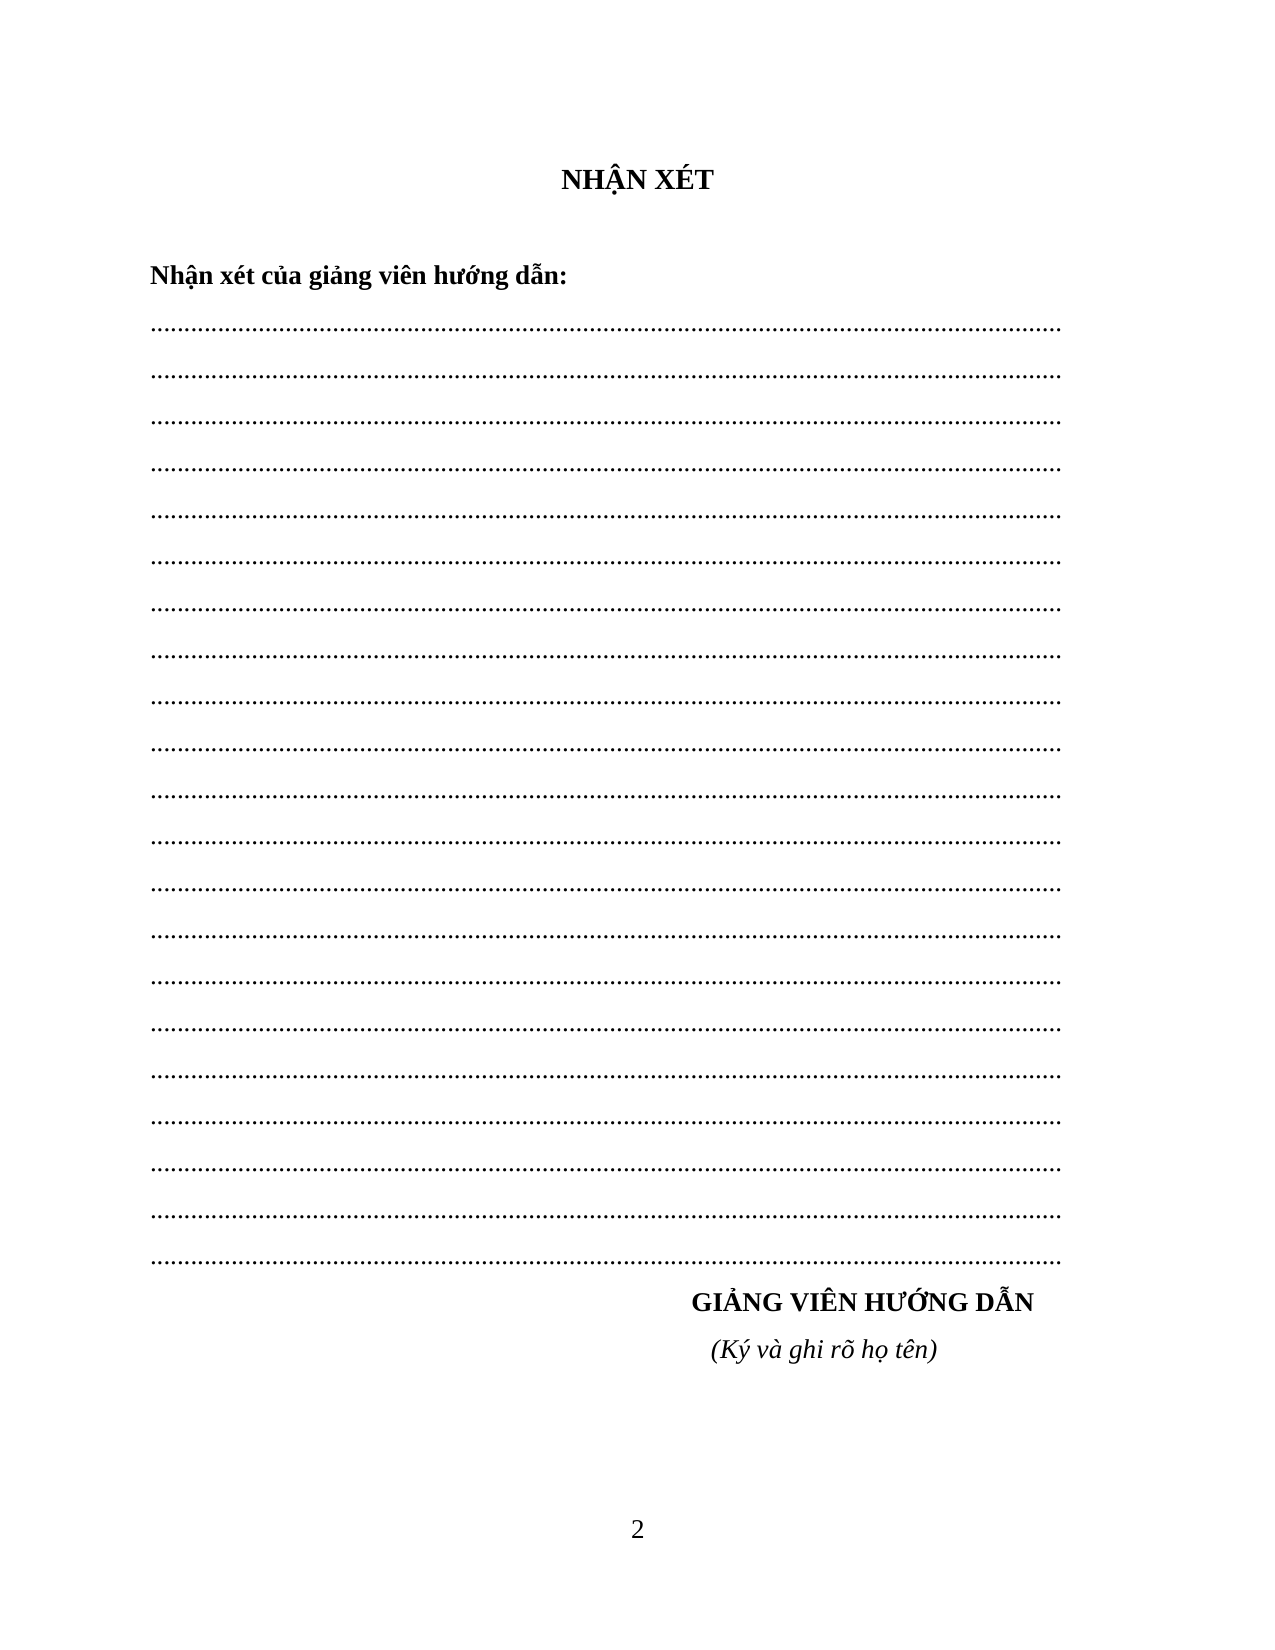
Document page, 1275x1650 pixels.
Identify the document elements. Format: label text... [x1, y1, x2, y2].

text ....................................................................................................................................... [150, 1193, 1125, 1224]
text NHẬN XÉT [150, 162, 1125, 196]
text ....................................................................................................................................... [150, 913, 1125, 944]
text ....................................................................................................................................... [150, 446, 1125, 477]
text ....................................................................................................................................... [150, 1146, 1125, 1177]
text Nhận xét của giảng viên hướng dẫn: [150, 259, 1125, 291]
text GIẢNG VIÊN HƯỚNG DẪN [525, 1286, 1125, 1317]
text (Ký và ghi rõ họ tên) [150, 1333, 1125, 1364]
text ....................................................................................................................................... [150, 819, 1125, 851]
text ....................................................................................................................................... [150, 1239, 1125, 1271]
text ....................................................................................................................................... [150, 773, 1125, 804]
text ....................................................................................................................................... [150, 1099, 1125, 1131]
text ....................................................................................................................................... [150, 866, 1125, 897]
text ....................................................................................................................................... [150, 399, 1125, 431]
text ....................................................................................................................................... [150, 679, 1125, 711]
text ....................................................................................................................................... [150, 306, 1125, 337]
text ....................................................................................................................................... [150, 353, 1125, 384]
text ....................................................................................................................................... [150, 726, 1125, 757]
text ....................................................................................................................................... [150, 633, 1125, 664]
text ....................................................................................................................................... [150, 959, 1125, 991]
text ....................................................................................................................................... [150, 1006, 1125, 1037]
text ....................................................................................................................................... [150, 539, 1125, 571]
text ....................................................................................................................................... [150, 493, 1125, 524]
text ....................................................................................................................................... [150, 586, 1125, 617]
text ....................................................................................................................................... [150, 1053, 1125, 1084]
